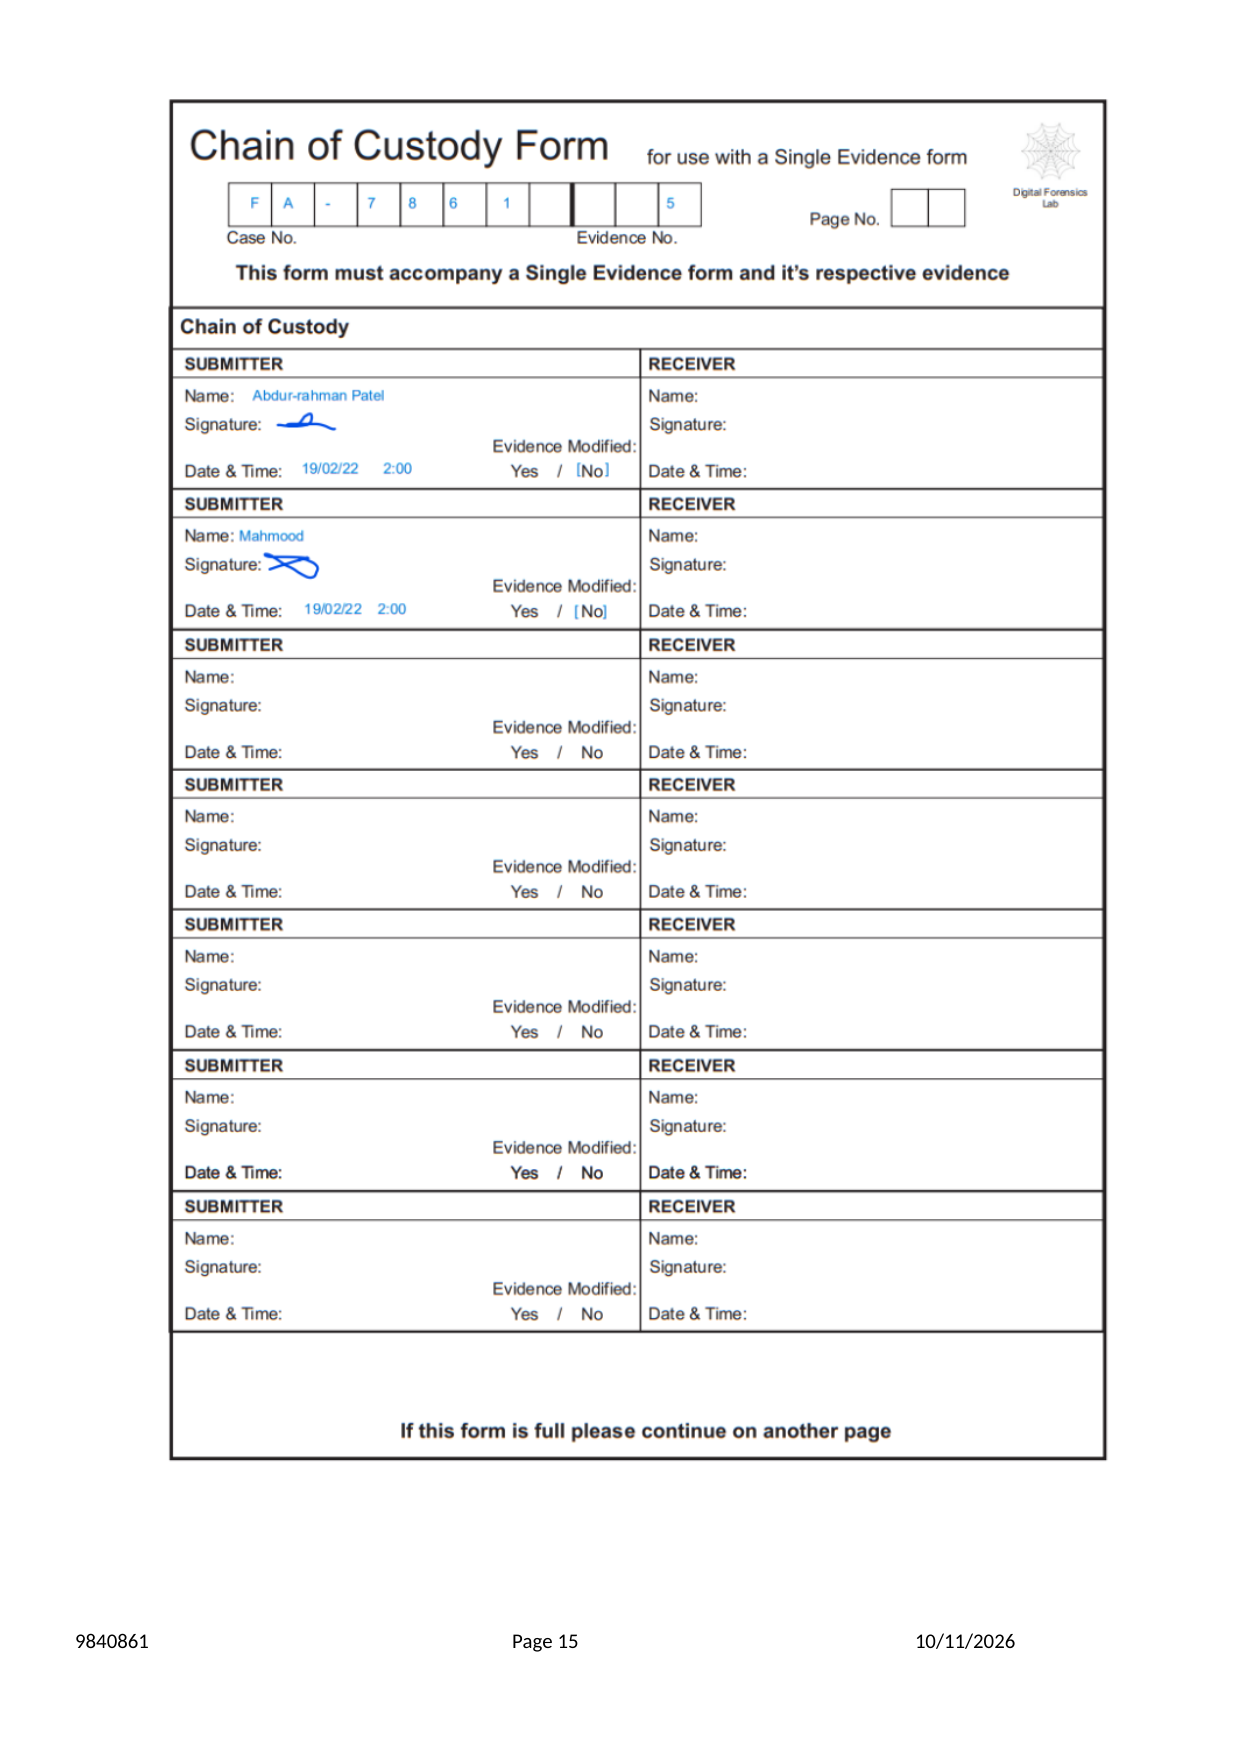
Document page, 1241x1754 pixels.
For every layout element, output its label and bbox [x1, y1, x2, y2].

picture [153, 78, 1126, 1466]
